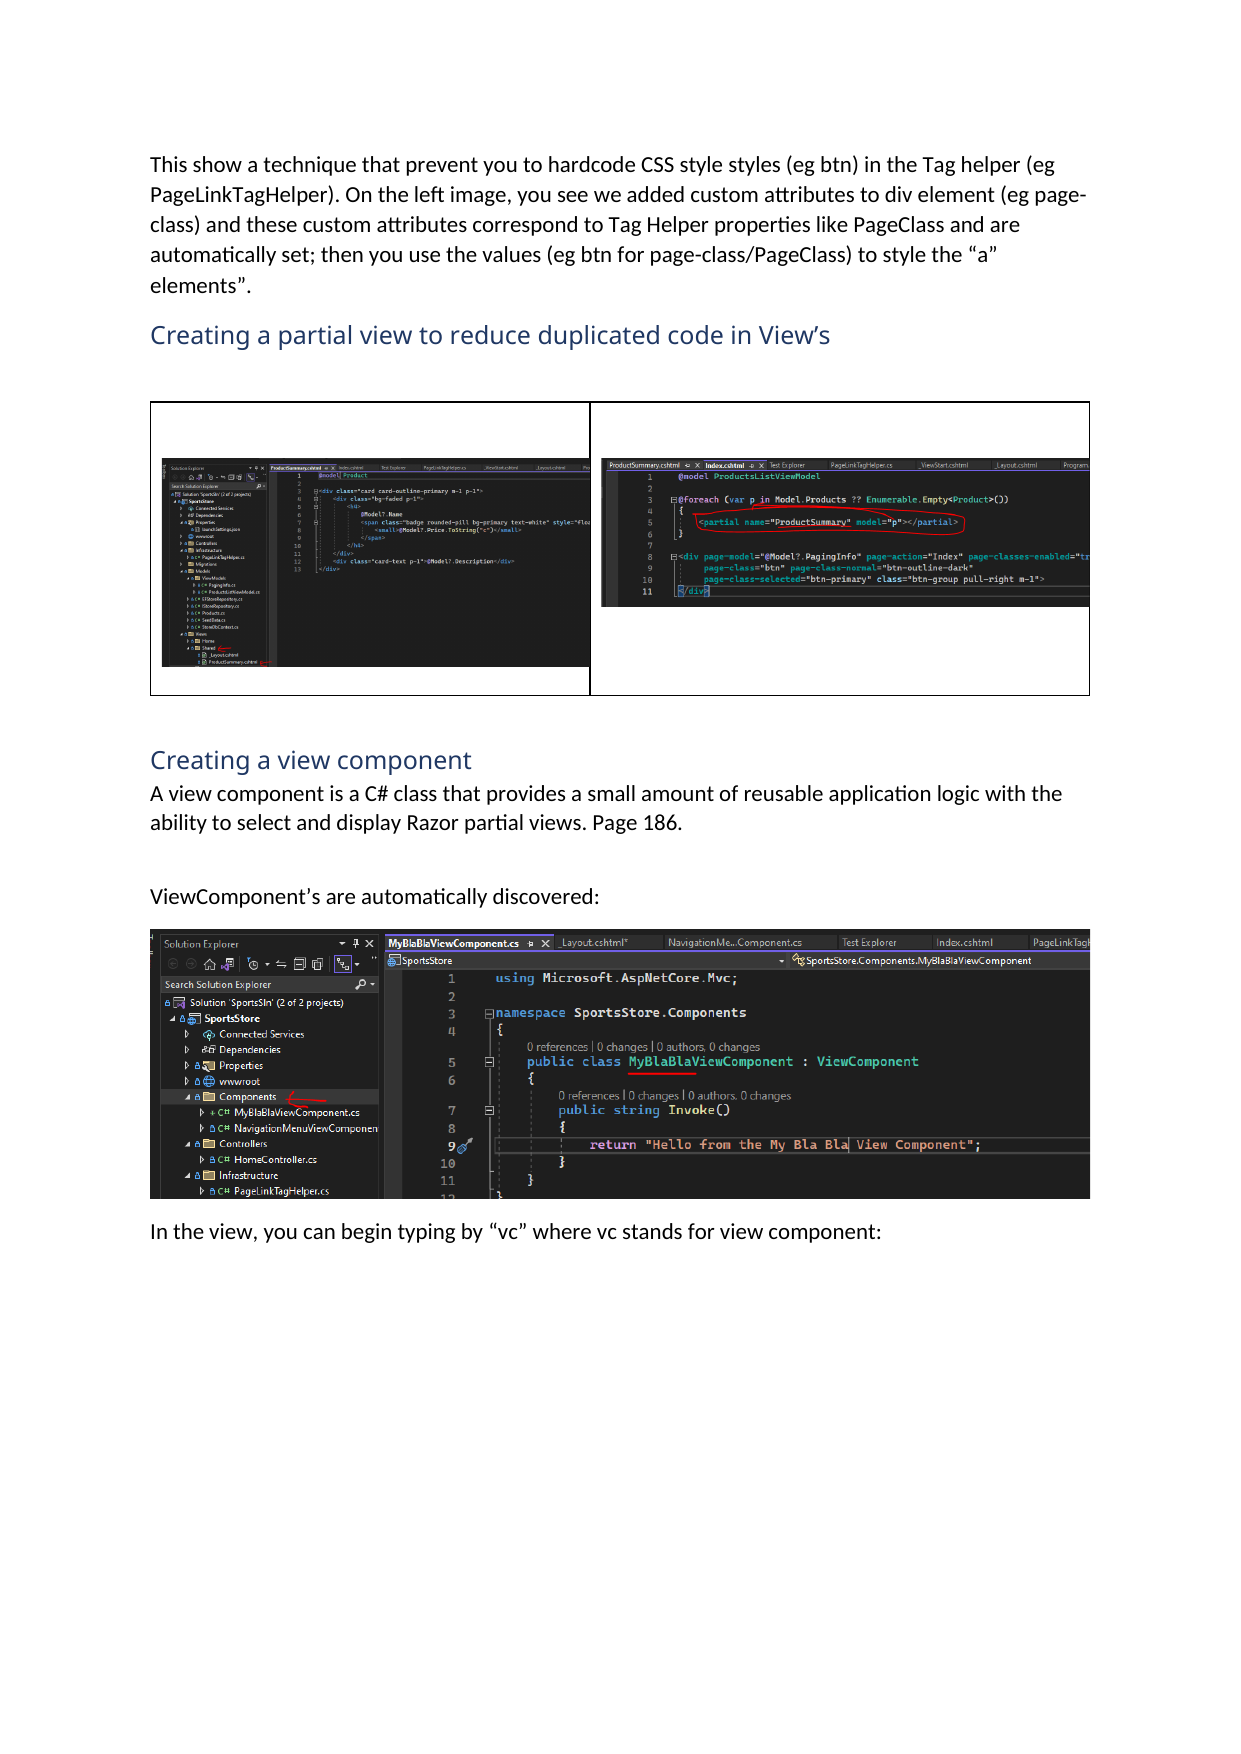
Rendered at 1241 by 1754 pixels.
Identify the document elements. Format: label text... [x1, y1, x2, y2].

text This show a technique that prevent you to hardcode CSS style styles (eg btn) in the Tag helper (eg PageLinkTagHelper). On the left image, you see we added custom attributes to div element (eg page-class) and these custom attributes correspond to Tag Helper properties like PageClass and are automatically set; then you use the values (eg btn for page-class/PageClass) to style the “a” elements”. [150, 150, 1090, 299]
subtitle Creating a view component [150, 743, 1090, 777]
subtitle Creating a partial view to reduce duplicated code in View’s [150, 318, 1090, 352]
table_header [591, 403, 1089, 695]
text In the view, you can begin typing by “vc” where vc stands for view component: [150, 1217, 1090, 1245]
picture [150, 929, 1091, 1199]
picture [161, 458, 590, 667]
text A view component is a C# class that provides a small amount of reusable application logic with the ability to select and display Razor partial views. Page 186. [150, 779, 1090, 836]
table_header [151, 403, 589, 695]
text ViewComponent’s are automatically discovered: [150, 882, 1090, 911]
picture [601, 458, 1090, 607]
